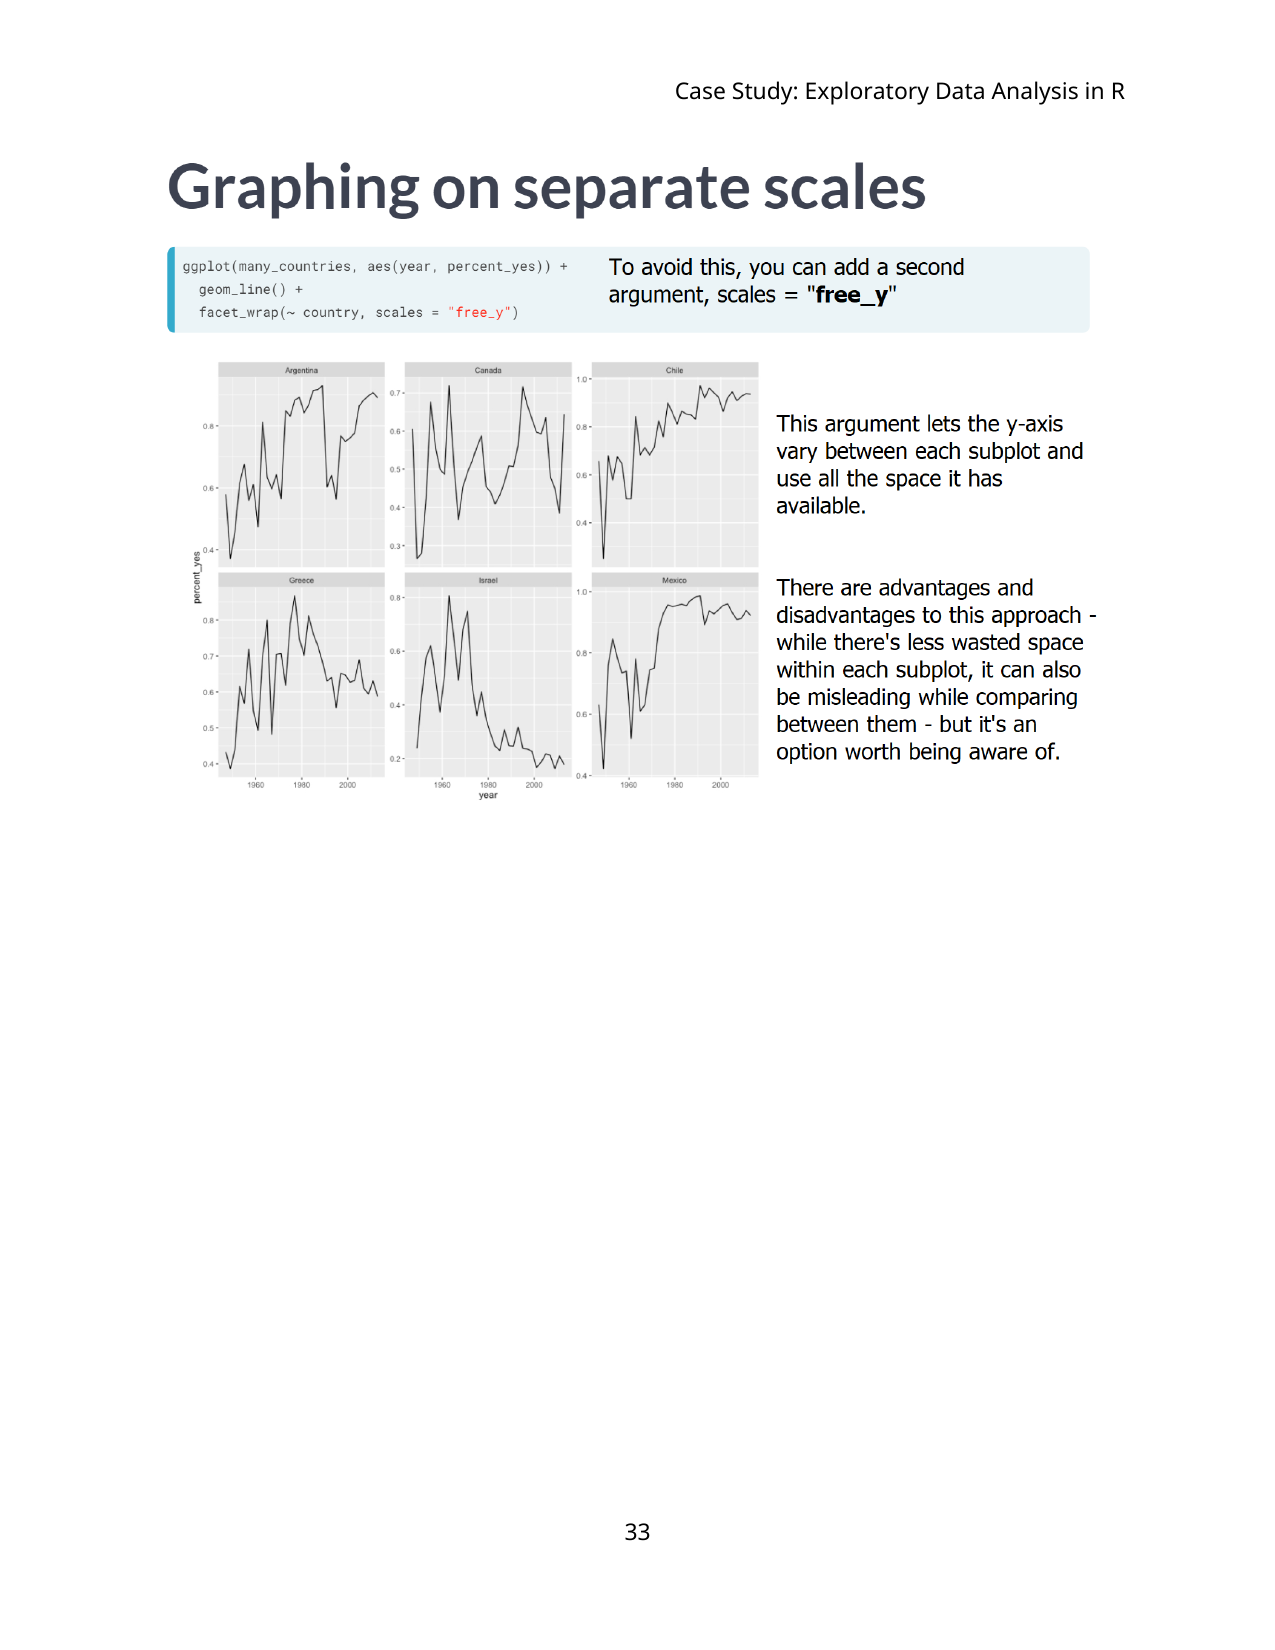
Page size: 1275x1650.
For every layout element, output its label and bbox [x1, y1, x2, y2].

picture [150, 150, 1125, 806]
